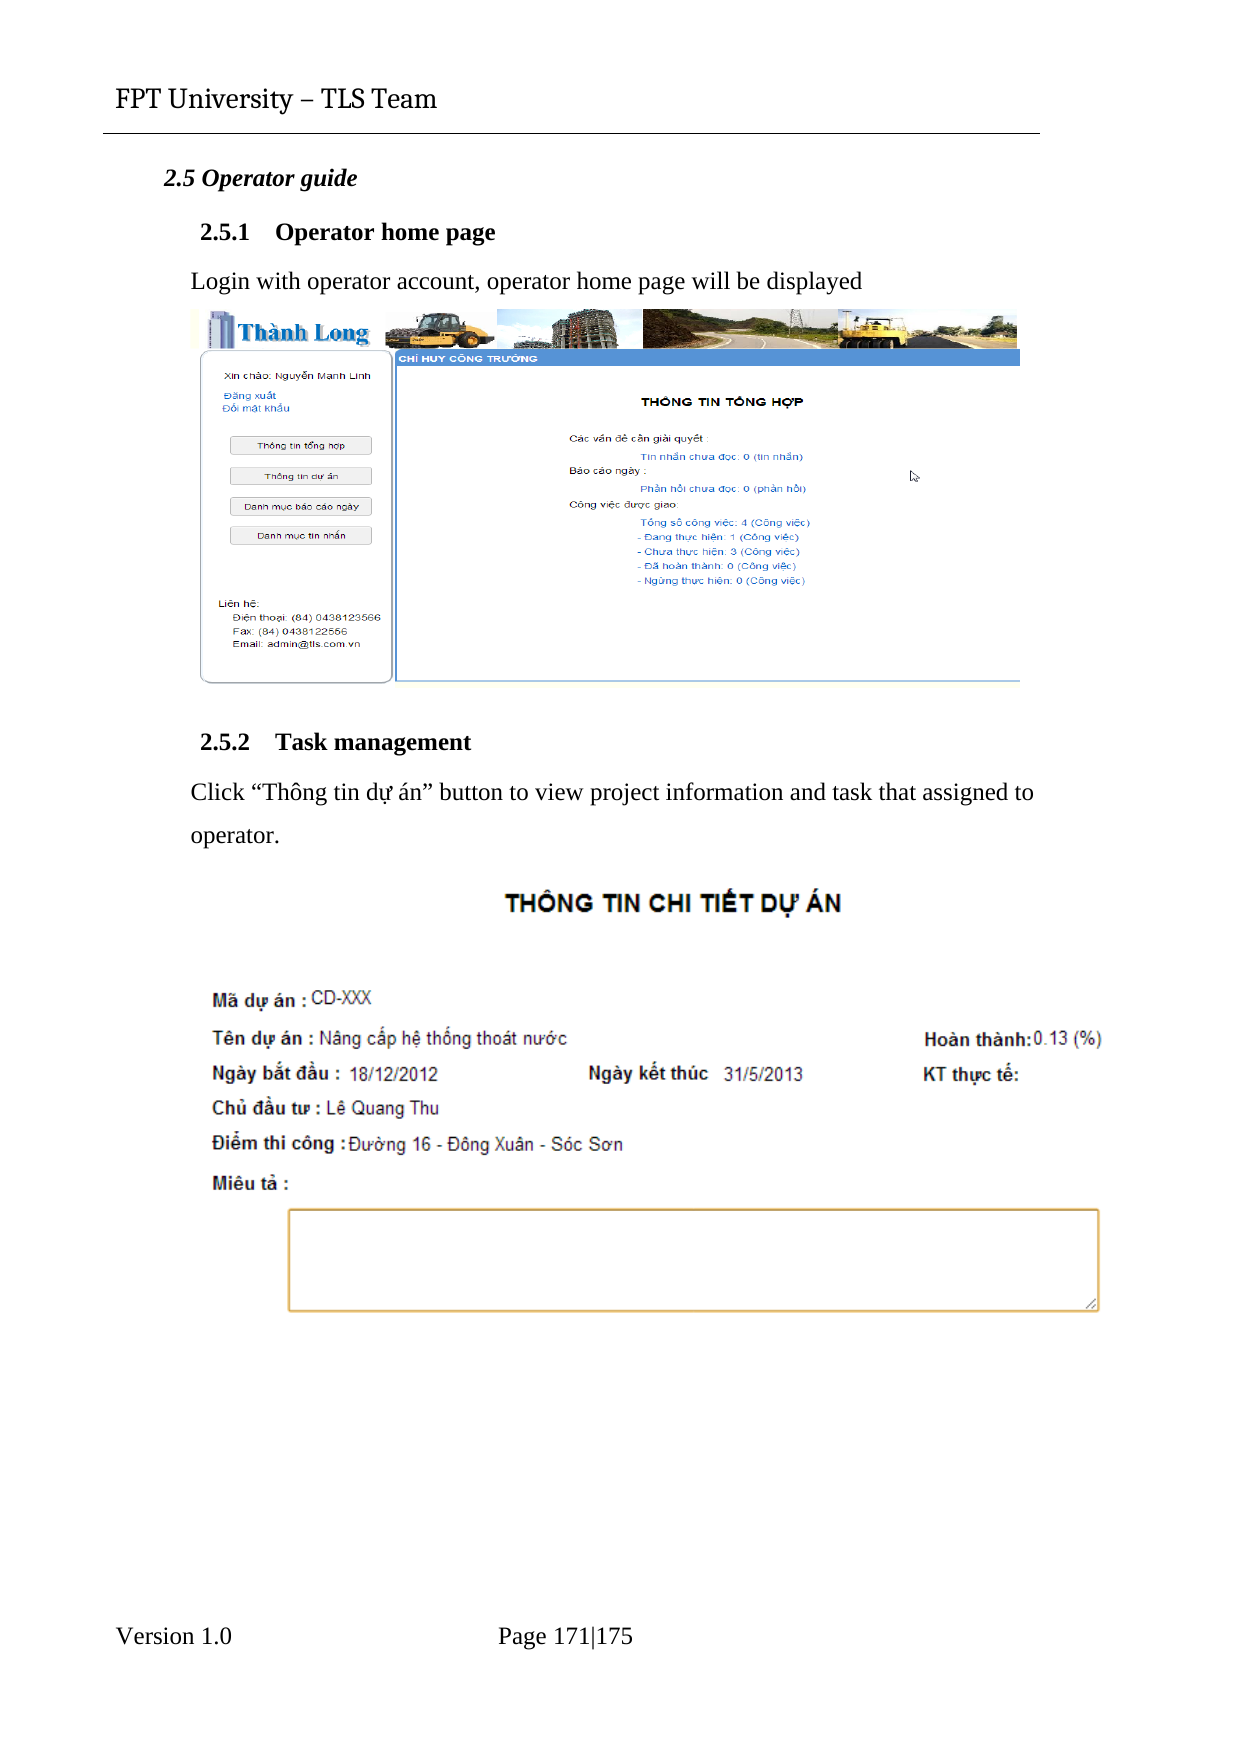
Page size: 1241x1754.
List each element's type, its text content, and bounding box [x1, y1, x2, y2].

subtitle Operator guide [164, 163, 1053, 192]
text Click “Thông tin dự án” button to view project information and task that assigned to operator. [190, 777, 1053, 862]
subtitle Operator home page [200, 217, 1053, 245]
text Login with operator account, operator home page will be displayed [190, 266, 1053, 295]
subtitle Task management [200, 727, 1053, 756]
picture [190, 862, 1128, 1338]
picture [190, 309, 1020, 688]
